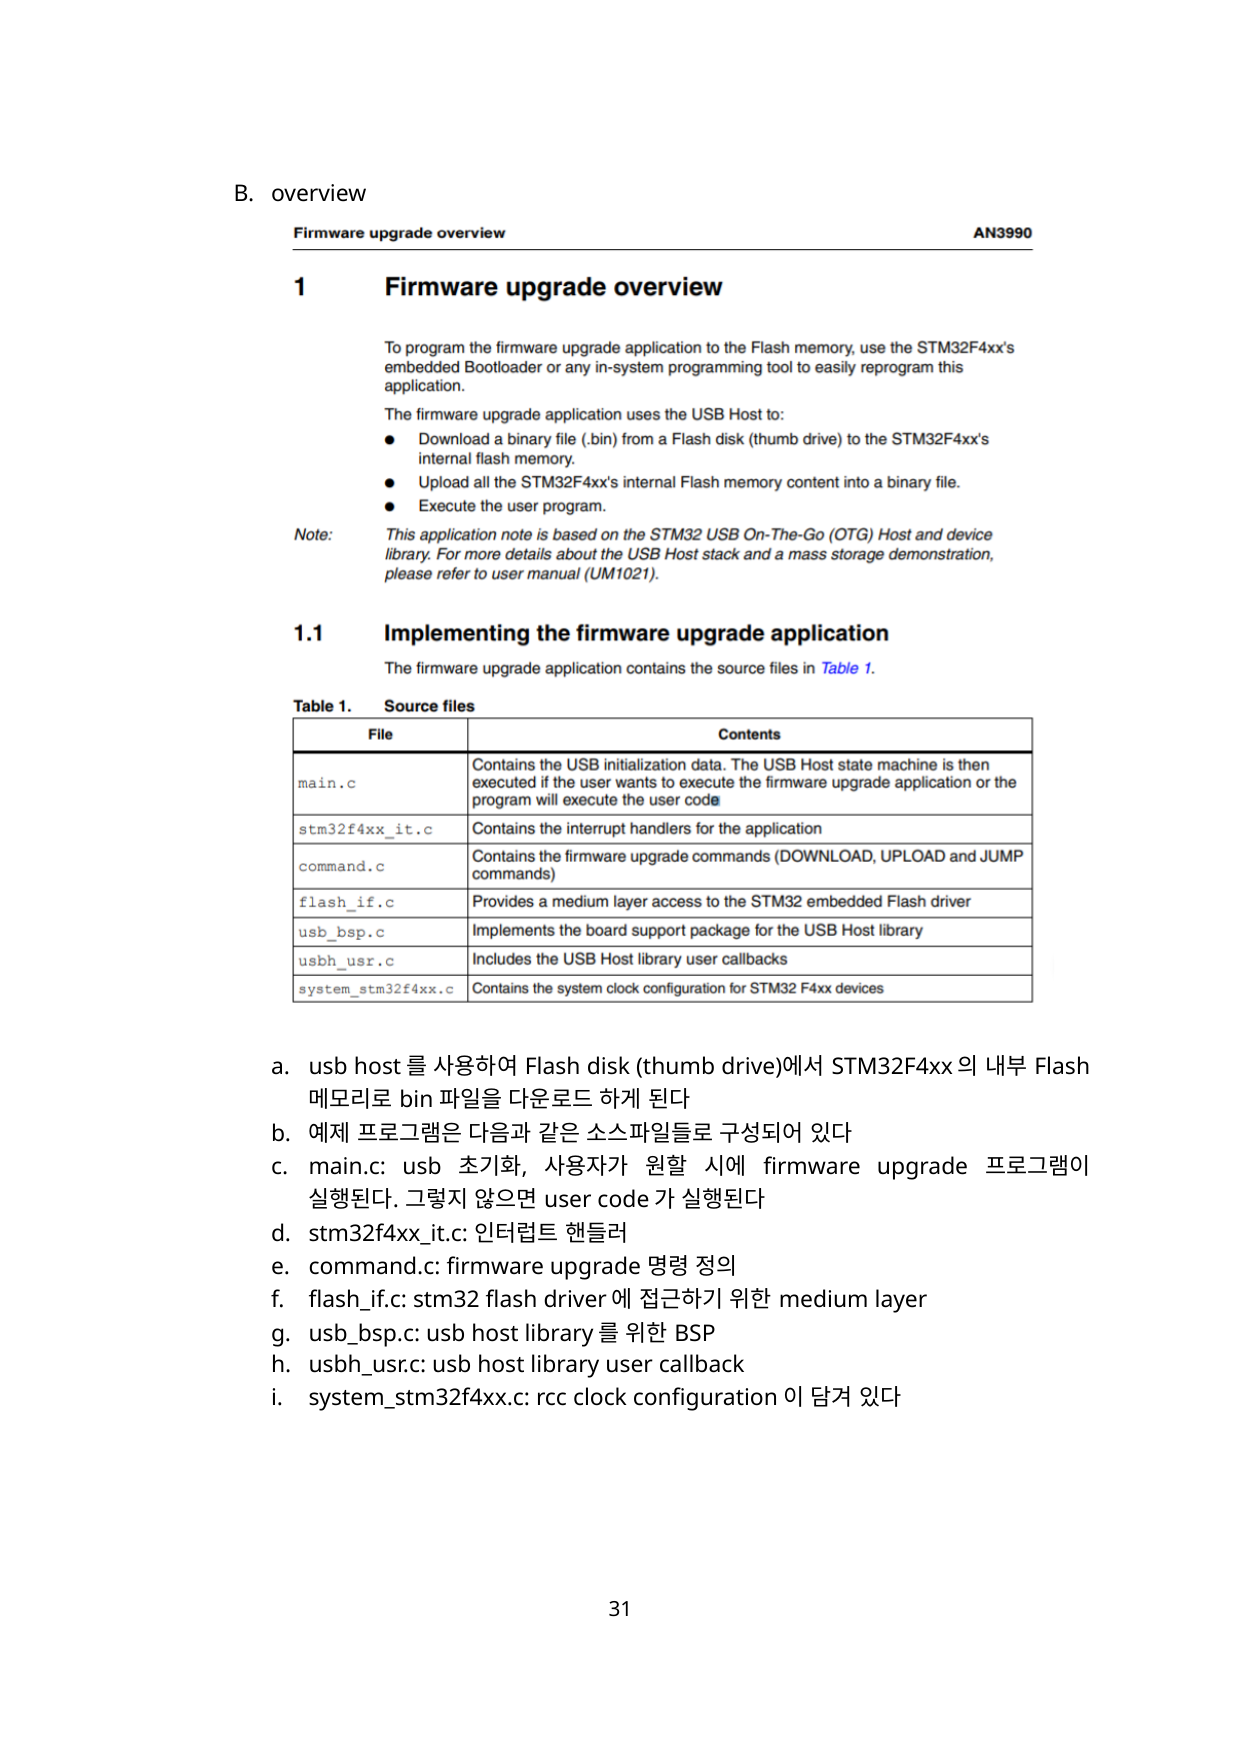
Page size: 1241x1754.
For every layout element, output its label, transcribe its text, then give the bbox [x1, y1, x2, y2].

list usbh_usr.c: usb host library user callback [271, 1348, 1090, 1379]
list usb host를 사용하여 Flash disk (thumb drive)에서 STM32F4xx의 내부 Flash 메모리로 bin 파일을 다운로드 하게 된다 [271, 1048, 1090, 1114]
list usb_bsp.c: usb host library를 위한 BSP [271, 1314, 1090, 1348]
list flash_if.c: stm32 flash driver에 접근하기 위한 medium layer [271, 1281, 1090, 1314]
list system_stm32f4xx.c: rcc clock configuration이 담겨 있다 [271, 1379, 1090, 1412]
list overview [233, 177, 1090, 208]
list command.c: firmware upgrade 명령 정의 [271, 1248, 1090, 1281]
picture [270, 208, 1055, 1017]
list 예제 프로그램은 다음과 같은 소스파일들로 구성되어 있다 [271, 1114, 1090, 1148]
list stm32f4xx_it.c: 인터럽트 핸들러 [271, 1214, 1090, 1248]
list main.c: usb 초기화, 사용자가 원할 시에 firmware upgrade 프로그램이 실행된다. 그렇지 않으면 user code가 실행된다 [271, 1148, 1090, 1214]
